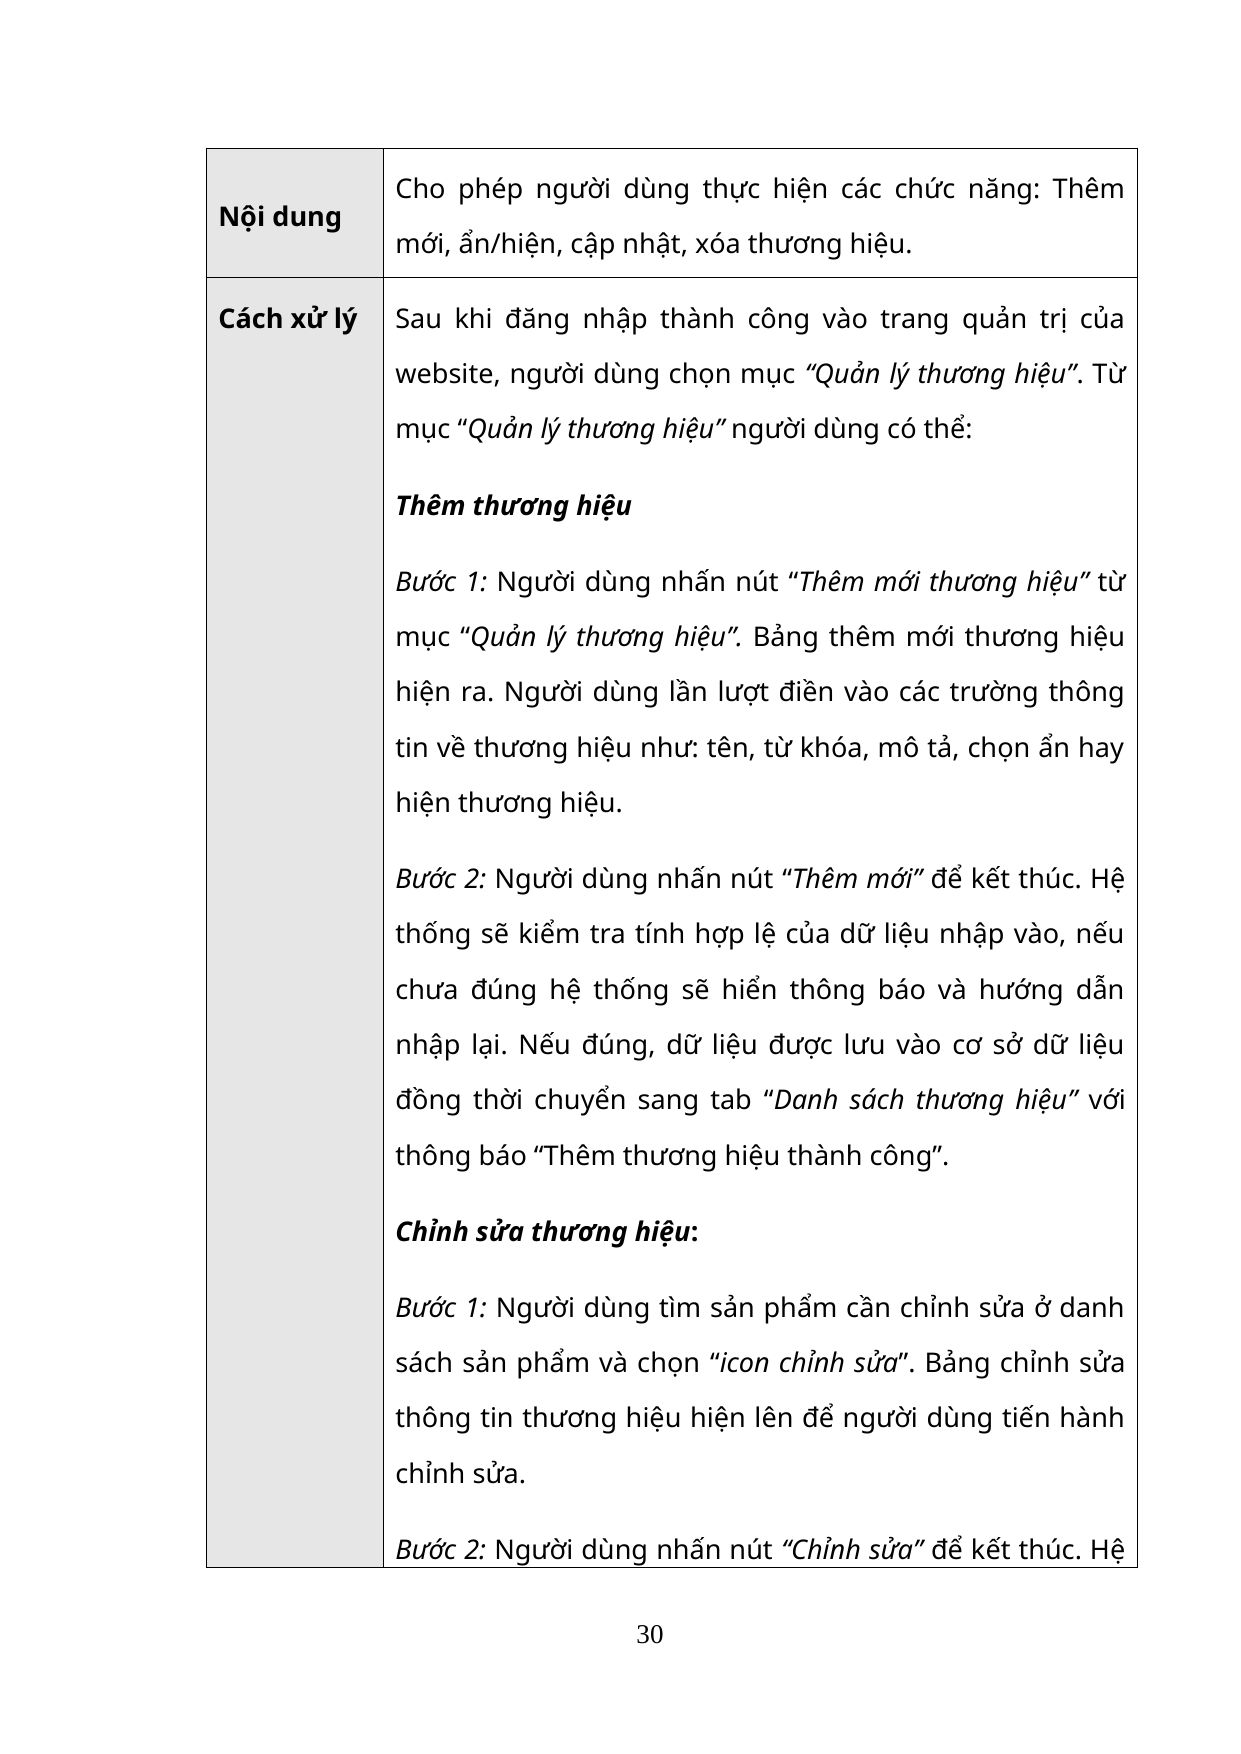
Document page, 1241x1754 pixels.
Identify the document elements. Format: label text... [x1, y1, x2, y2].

table_cell Cho phép người dùng thực hiện các chức năng: Thêm mới, ẩn/hiện, cập nhật, xóa thương hiệu. [384, 149, 1137, 277]
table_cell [384, 278, 1137, 1567]
table_cell Nội dung [207, 149, 383, 277]
table_cell Cách xử lý [207, 278, 383, 1567]
